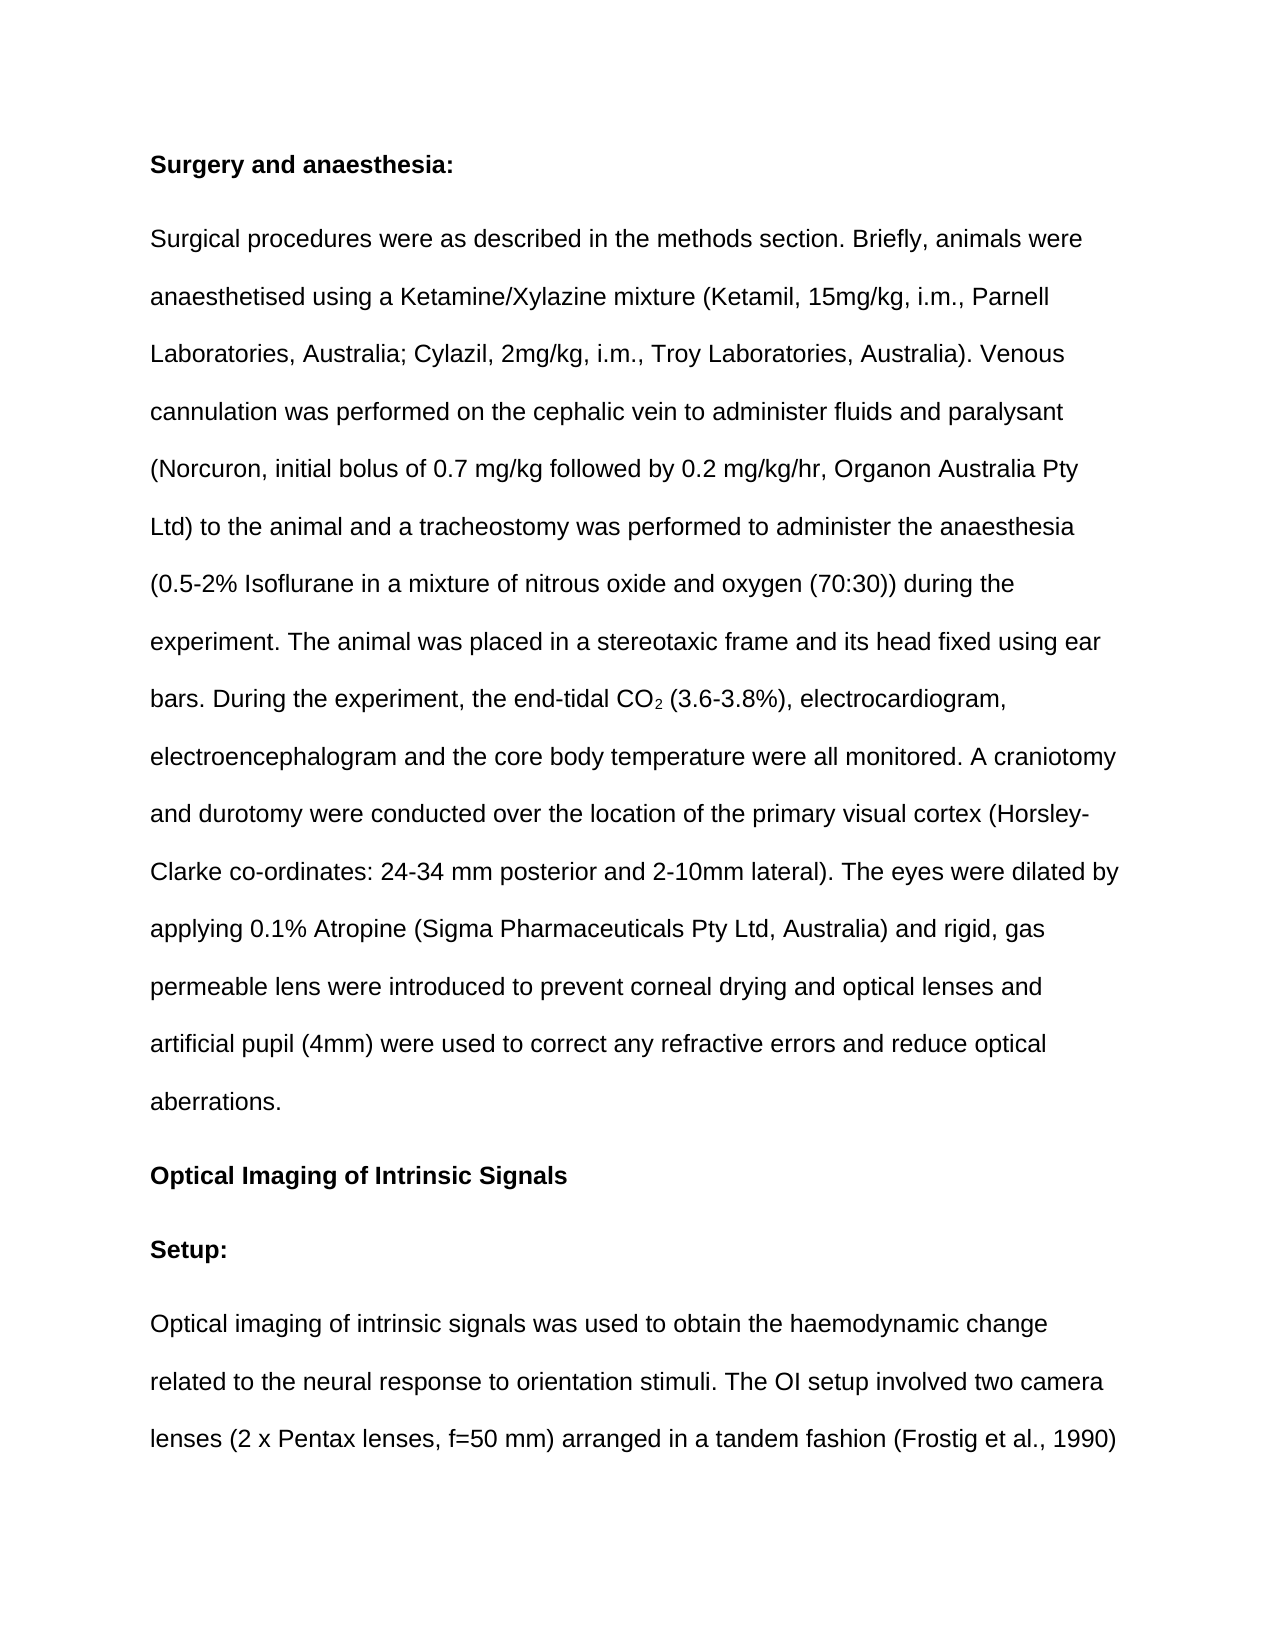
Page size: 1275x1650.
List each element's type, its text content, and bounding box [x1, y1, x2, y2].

text Setup: [150, 1235, 1125, 1264]
text Surgery and anaesthesia: [150, 150, 1125, 179]
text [150, 1309, 1125, 1453]
text Optical Imaging of Intrinsic Signals [150, 1161, 1125, 1189]
text Surgical procedures were as described in the methods section. Briefly, animals were anaesthetised using a Ketamine/Xylazine mixture (Ketamil, 15mg/kg, i.m., Parnell Laboratories, Australia; Cylazil, 2mg/kg, i.m., Troy Laboratories, Australia). Venous cannulation was performed on the cephalic vein to administer fluids and paralysant (Norcuron, initial bolus of 0.7 mg/kg followed by 0.2 mg/kg/hr, Organon Australia Pty Ltd) to the animal and a tracheostomy was performed to administer the anaesthesia (0.5-2% Isoflurane in a mixture of nitrous oxide and oxygen (70:30)) during the experiment. The animal was placed in a stereotaxic frame and its head fixed using ear bars. During the experiment, the end-tidal CO2 (3.6-3.8%), electrocardiogram, electroencephalogram and the core body temperature were all monitored. A craniotomy and durotomy were conducted over the location of the primary visual cortex (Horsley-Clarke co-ordinates: 24-34 mm posterior and 2-10mm lateral). The eyes were dilated by applying 0.1% Atropine (Sigma Pharmaceuticals Pty Ltd, Australia) and rigid, gas permeable lens were introduced to prevent corneal drying and optical lenses and artificial pupil (4mm) were used to correct any refractive errors and reduce optical aberrations. [150, 224, 1125, 1115]
